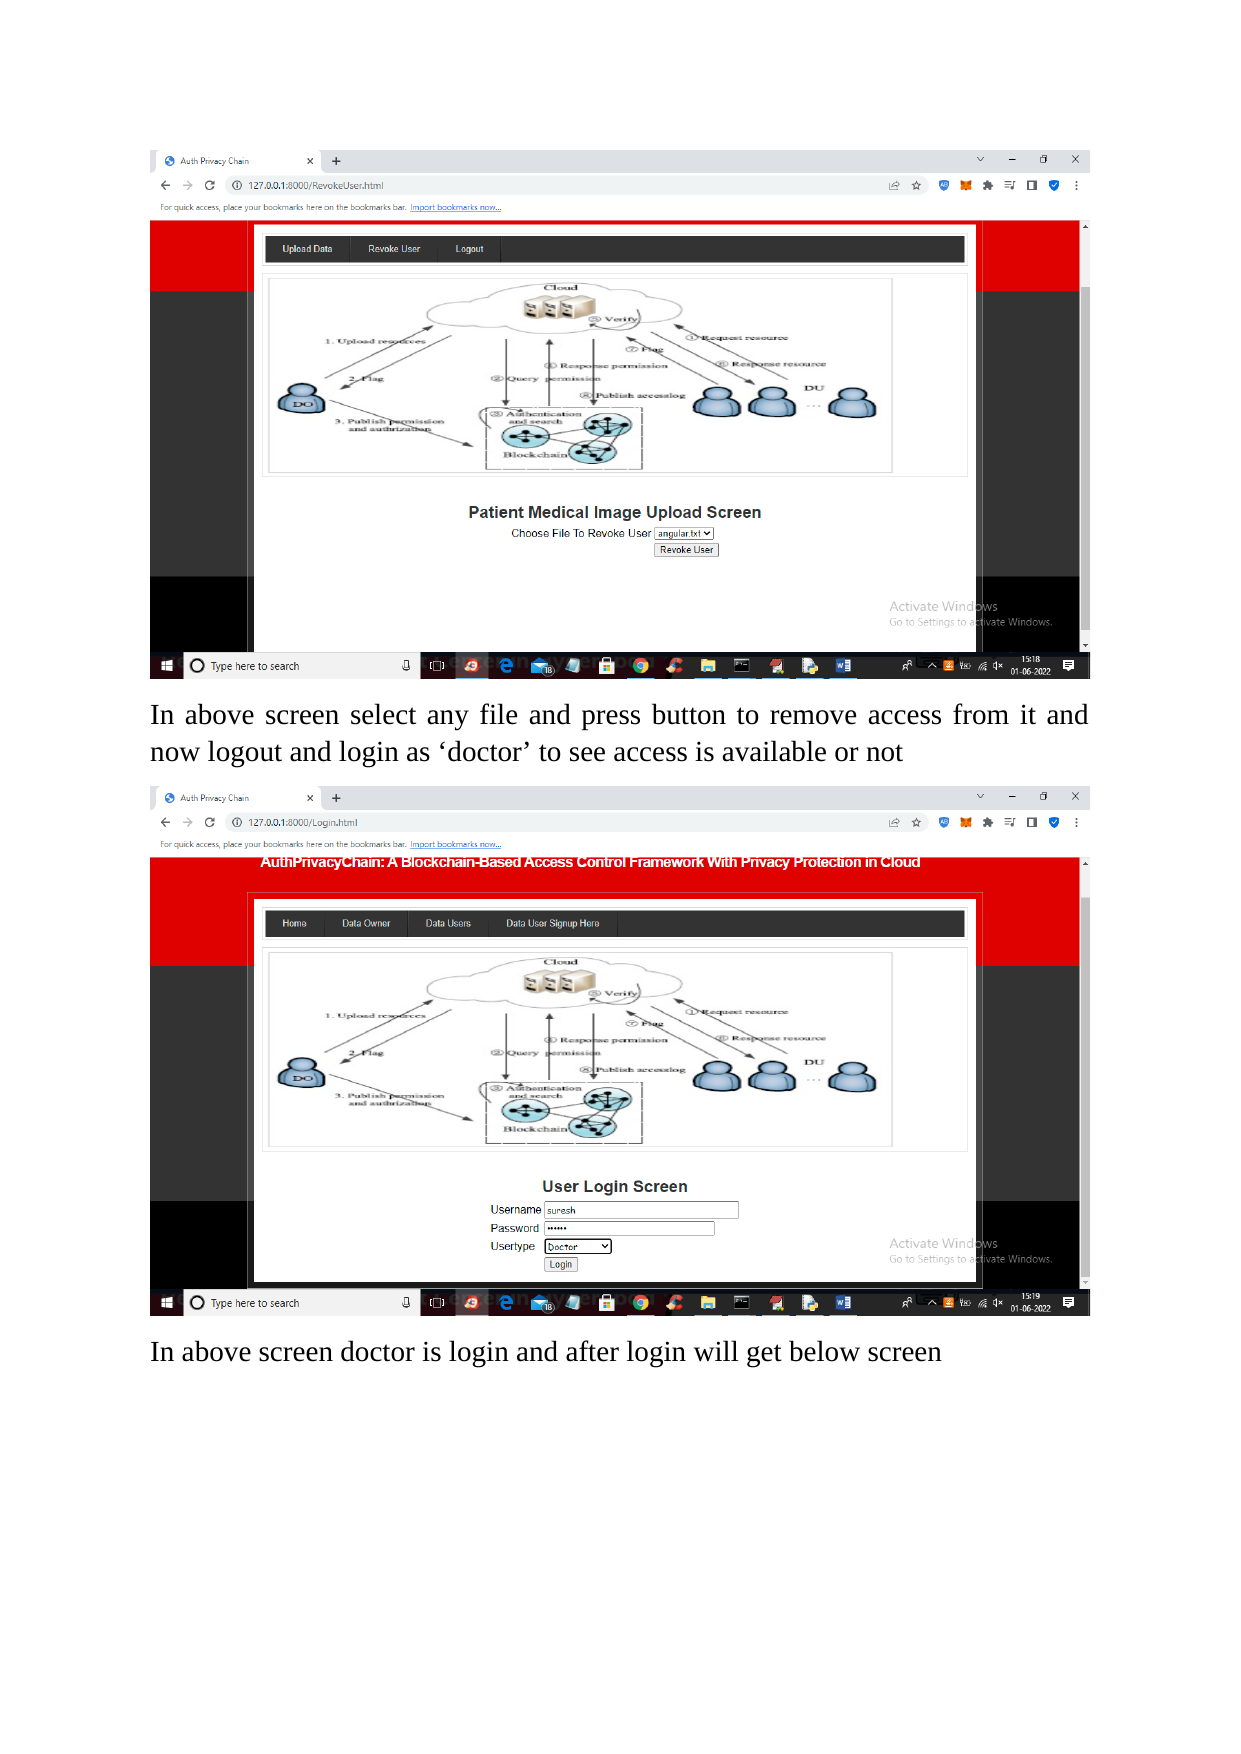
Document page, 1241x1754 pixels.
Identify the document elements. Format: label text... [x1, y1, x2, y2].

picture [150, 786, 1091, 1316]
picture [150, 150, 1091, 679]
text In above screen select any file and press button to remove access from it and now logout and login as ‘doctor’ to see access is available or not [150, 697, 1090, 767]
text In above screen doctor is login and after login will get below screen [150, 1334, 1090, 1367]
